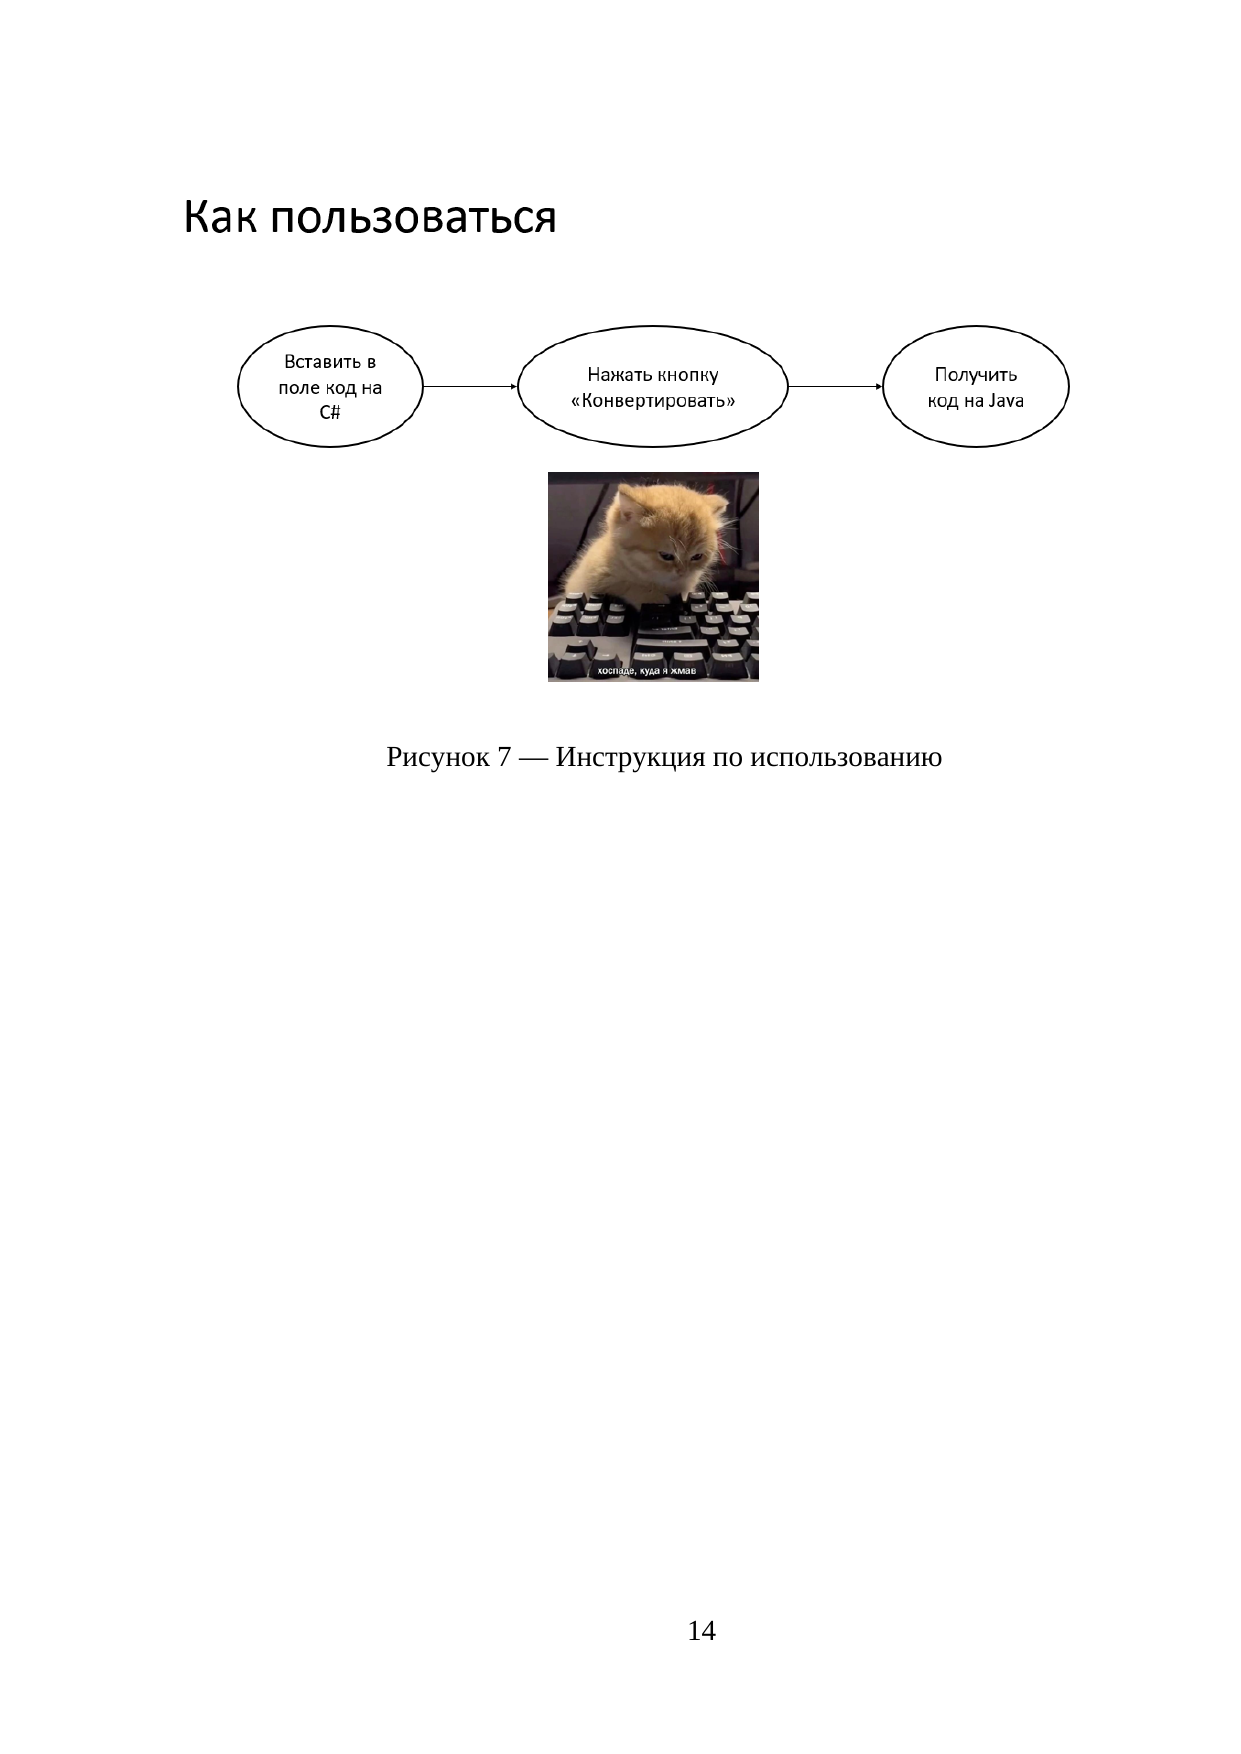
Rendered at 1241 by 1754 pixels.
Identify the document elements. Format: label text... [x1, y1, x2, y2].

picture [132, 148, 1108, 711]
